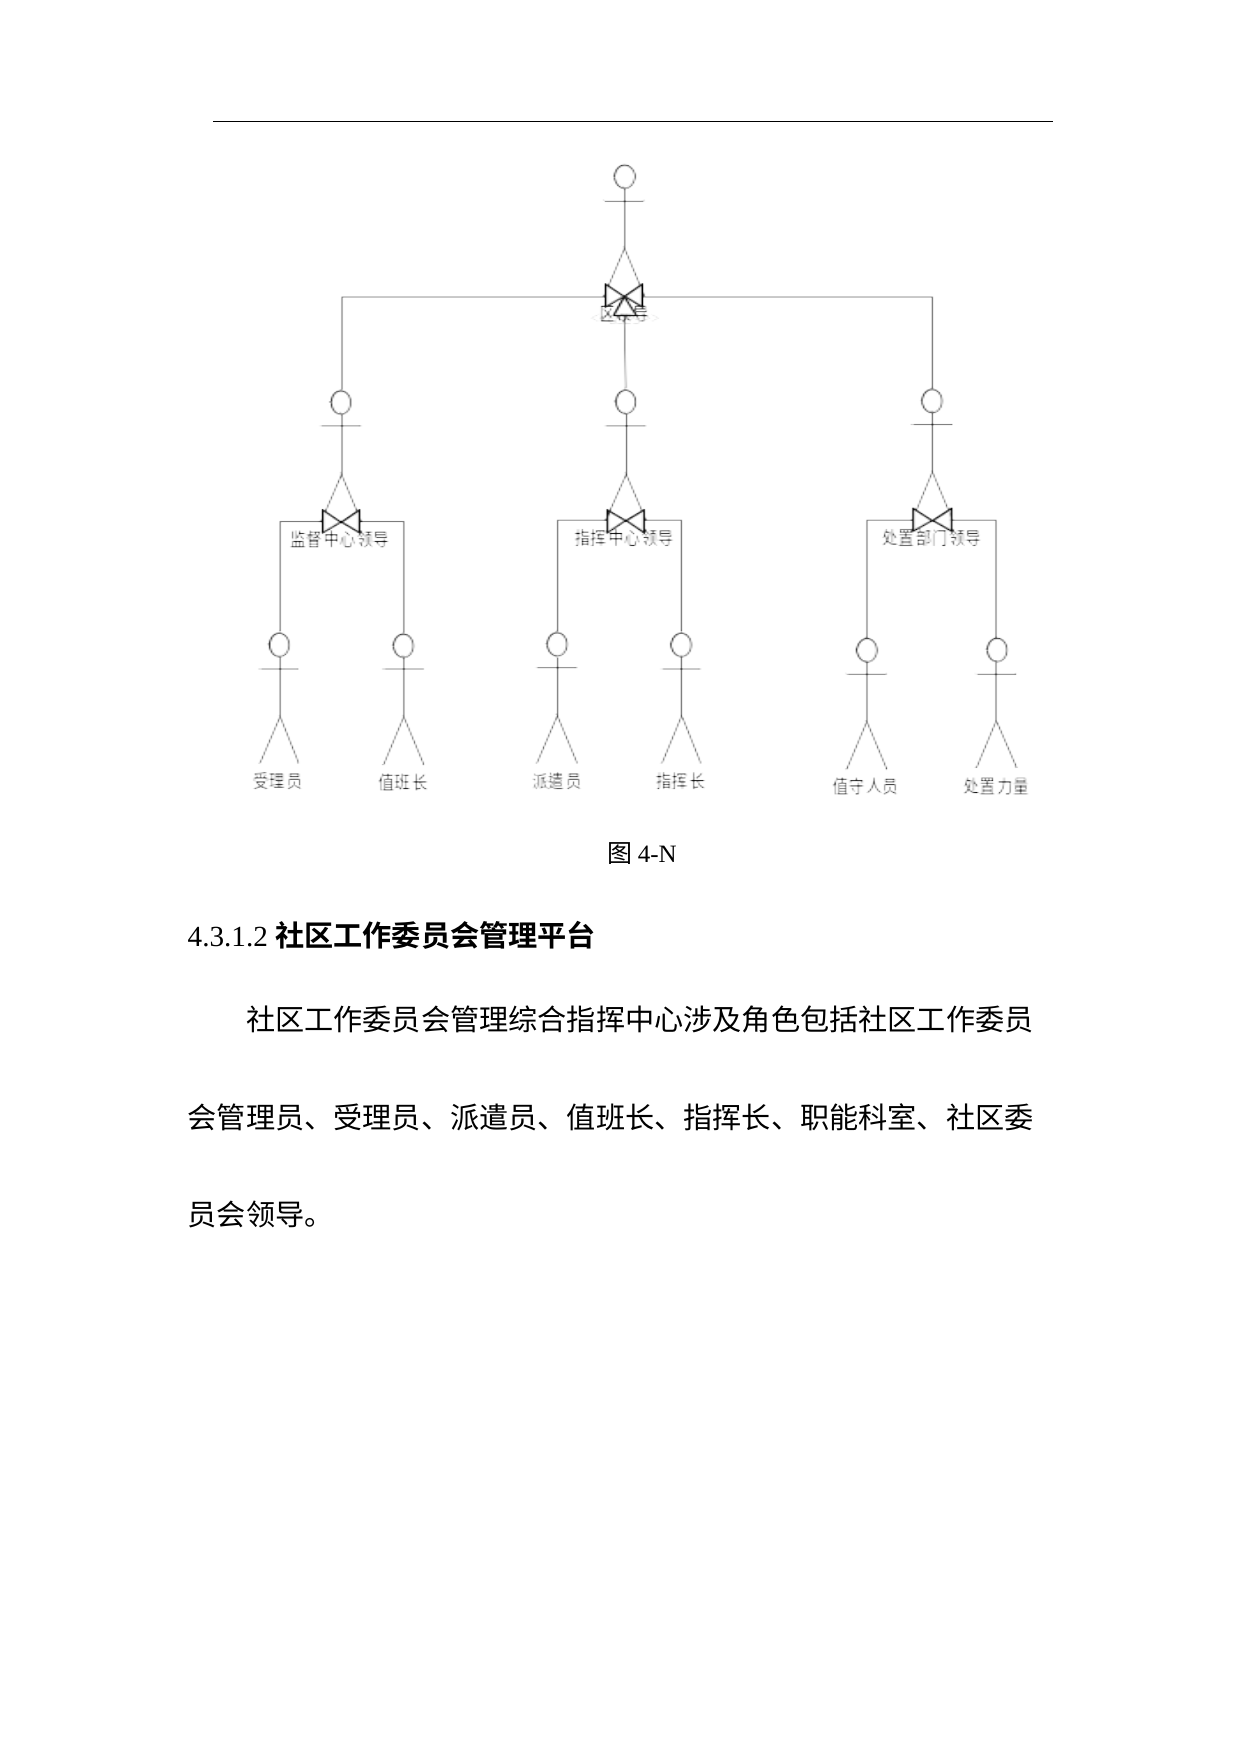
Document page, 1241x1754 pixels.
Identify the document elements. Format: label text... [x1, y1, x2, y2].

text 社区工作委员会管理综合指挥中心涉及角色包括社区工作委员会管理员、受理员、派遣员、值班长、指挥长、职能科室、社区委员会领导。 [187, 985, 1053, 1245]
subtitle 社区工作委员会管理平台 [187, 902, 1053, 967]
text 图4-N [187, 819, 1053, 884]
